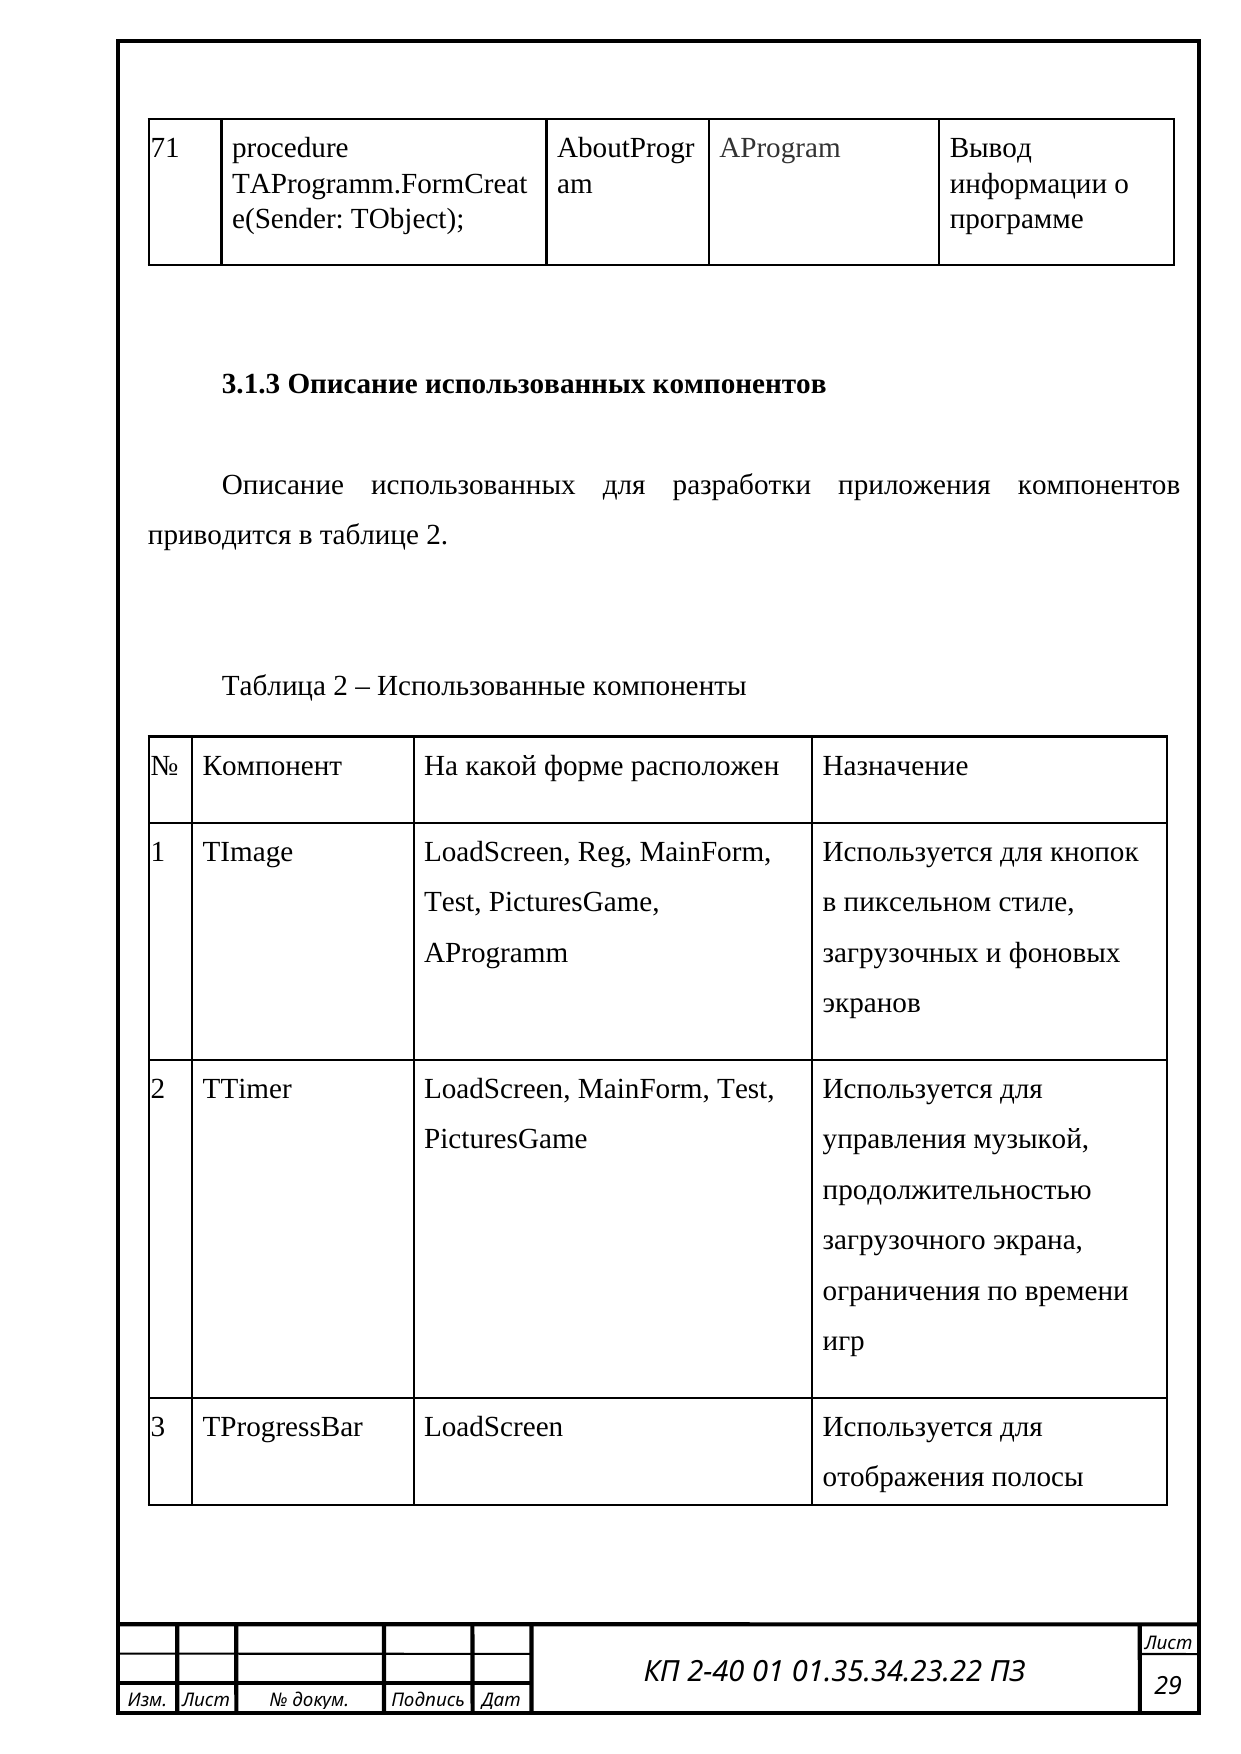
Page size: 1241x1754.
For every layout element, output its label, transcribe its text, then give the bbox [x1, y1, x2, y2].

table_cell TImage [193, 824, 413, 1059]
table_cell AboutProgram [548, 120, 708, 264]
table_cell TTimer [193, 1061, 413, 1397]
table_header На какой форме расположен [415, 738, 811, 822]
table_cell 71 [150, 120, 220, 264]
table_cell Вывод информации о программе [940, 120, 1173, 264]
table_cell Используется для кнопок в пиксельном стиле, загрузочных и фоновых экранов [813, 824, 1166, 1059]
text 3.1.3 Описание использованных компонентов [148, 367, 1181, 400]
table_cell TProgressBar [193, 1399, 413, 1503]
table_cell 3 [150, 1399, 191, 1503]
text Таблица 2 – Использованные компоненты [148, 668, 1181, 702]
table_cell LoadScreen, Reg, MainForm, Test, PicturesGame, AProgramm [415, 824, 811, 1059]
table_header № [150, 738, 191, 822]
table_cell LoadScreen, MainForm, Test, PicturesGame [415, 1061, 811, 1397]
table_cell 1 [150, 824, 191, 1059]
table_cell LoadScreen [415, 1399, 811, 1503]
table_cell procedure TAProgramm.FormCreate(Sender: TObject); [223, 120, 545, 264]
table_cell 2 [150, 1061, 191, 1397]
table_cell AProgram [710, 120, 938, 264]
table_header Компонент [193, 738, 413, 822]
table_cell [813, 1399, 1166, 1503]
table_header Назначение [813, 738, 1166, 822]
text Описание использованных для разработки приложения компонентов приводится в таблице 2. [148, 467, 1181, 551]
table_cell Используется для управления музыкой, продолжительностью загрузочного экрана, ограничения по времени игр [813, 1061, 1166, 1397]
